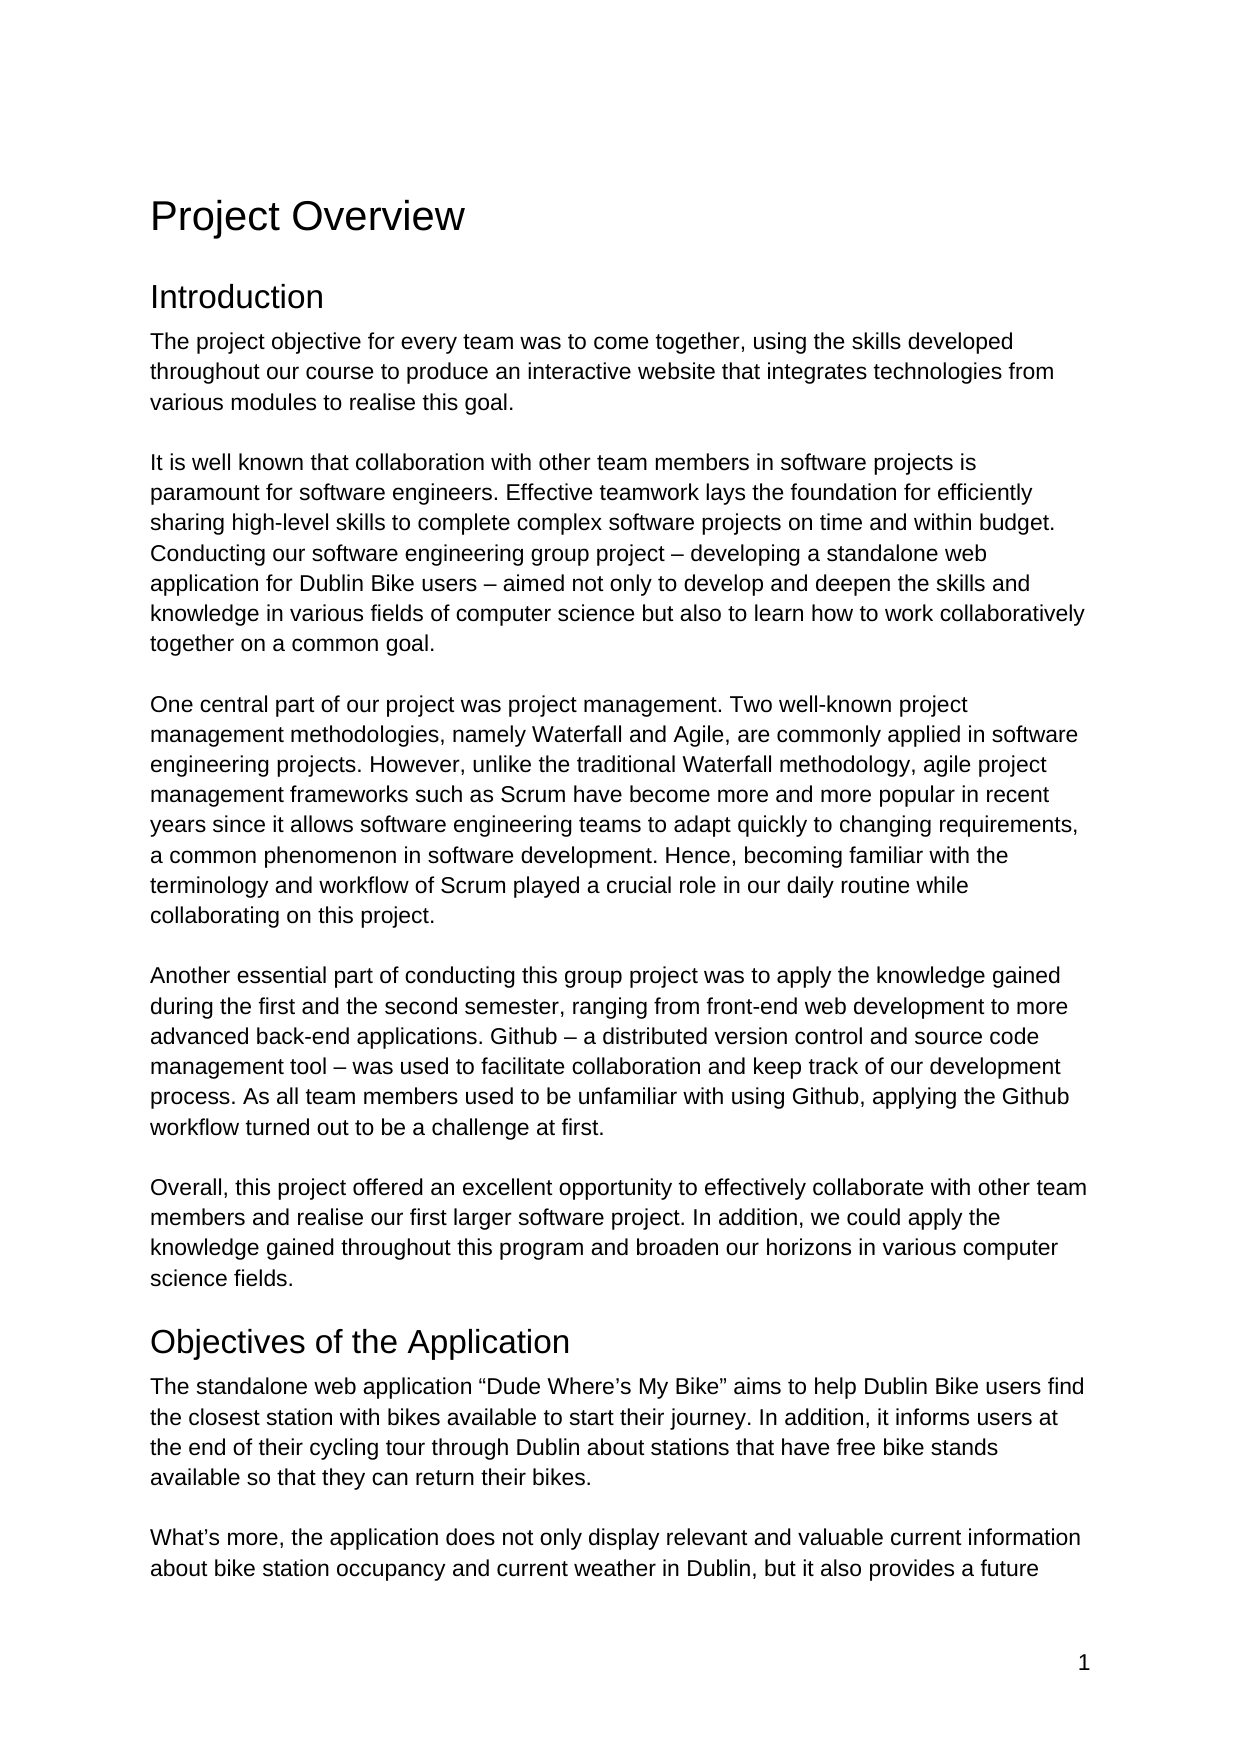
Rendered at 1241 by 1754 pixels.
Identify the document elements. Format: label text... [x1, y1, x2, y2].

text Overall, this project offered an excellent opportunity to effectively collaborate with other team members and realise our first larger software project. In addition, we could apply the knowledge gained throughout this program and broaden our horizons in various computer science fields. [150, 1174, 1090, 1291]
text Another essential part of conducting this group project was to apply the knowledge gained during the first and the second semester, ranging from front-end web development to more advanced back-end applications. Github – a distributed version control and source code management tool – was used to facilitate collaboration and keep track of our development process. As all team members used to be unfamiliar with using Github, applying the Github workflow turned out to be a challenge at first. [150, 962, 1090, 1140]
text The project objective for every team was to come together, using the skills developed throughout our course to produce an interactive website that integrates technologies from various modules to realise this goal. [150, 328, 1090, 415]
text The standalone web application “Dude Where’s My Bike” aims to help Dublin Bike users find the closest station with bikes available to start their journey. In addition, it informs users at the end of their cycling tour through Dublin about stations that have free bike stands available so that they can return their bikes. [150, 1373, 1090, 1490]
text One central part of our project was project management. Two well-known project management methodologies, namely Waterfall and Agile, are commonly applied in software engineering projects. However, unlike the traditional Waterfall methodology, agile project management frameworks such as Scrum have become more and more popular in recent years since it allows software engineering teams to adapt quickly to changing requirements, a common phenomenon in software development. Hence, becoming familiar with the terminology and workflow of Scrum played a crucial role in our daily routine while collaborating on this project. [150, 691, 1090, 928]
subtitle Objectives of the Application [150, 1322, 1090, 1361]
subtitle Introduction [150, 277, 1090, 316]
subtitle Project Overview [150, 192, 1090, 239]
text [150, 1524, 1090, 1581]
text It is well known that collaboration with other team members in software projects is paramount for software engineers. Effective teamwork lays the foundation for efficiently sharing high-level skills to complete complex software projects on time and within budget. Conducting our software engineering group project – developing a standalone web application for Dublin Bike users – aimed not only to develop and deepen the skills and knowledge in various fields of computer science but also to learn how to work collaboratively together on a common goal. [150, 449, 1090, 656]
